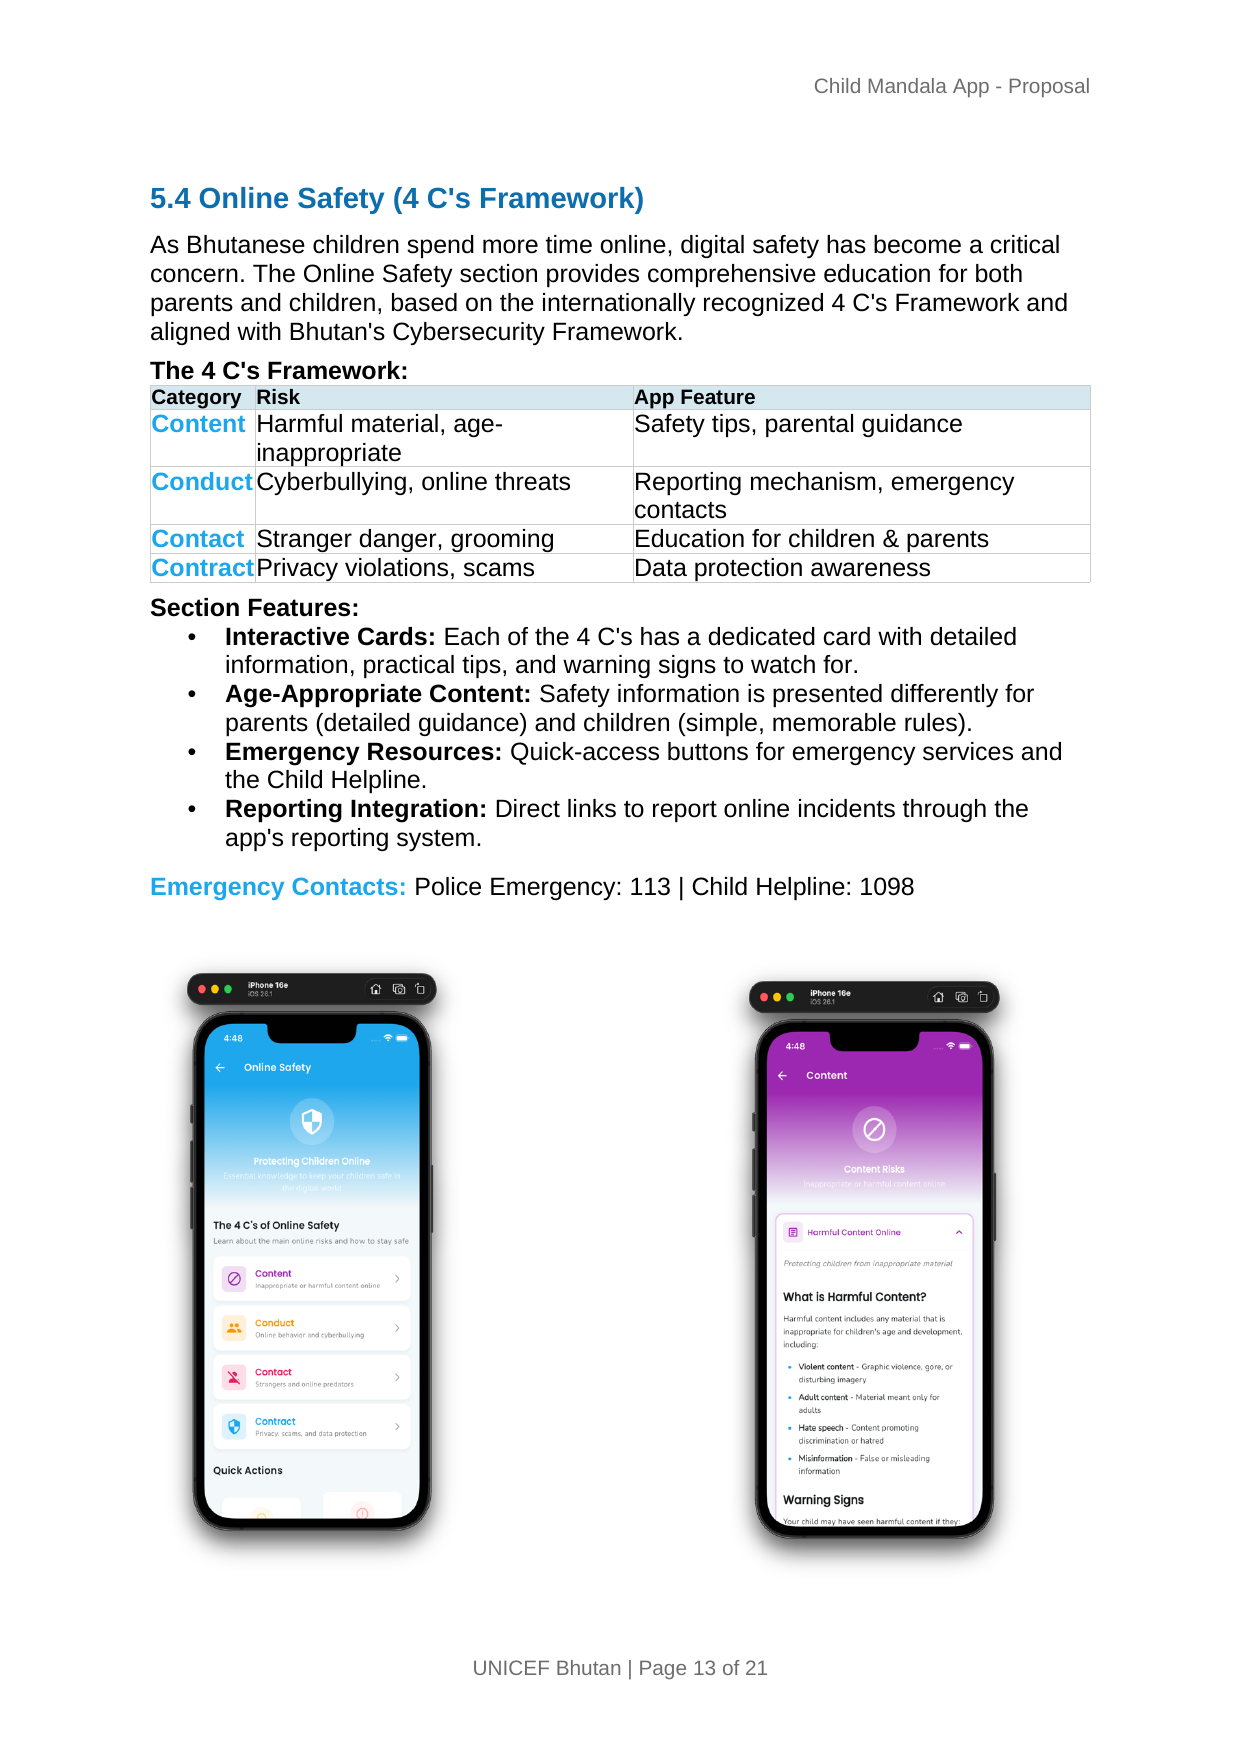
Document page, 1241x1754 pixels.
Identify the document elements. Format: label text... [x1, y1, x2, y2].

list Reporting Integration: Direct links to report online incidents through the app's reporting system. [187, 794, 1090, 851]
table_cell Contract [151, 554, 255, 582]
table_cell Content [151, 410, 255, 466]
table_cell Privacy violations, scams [256, 554, 633, 582]
text The 4 C's Framework: [150, 356, 1090, 384]
table_header Category [151, 386, 255, 409]
table_cell Contact [151, 525, 255, 553]
text Emergency Contacts: Police Emergency: 113 | Child Helpline: 1098 [150, 872, 1090, 901]
list Age-Appropriate Content: Safety information is presented differently for parents (detailed guidance) and children (simple, memorable rules). [187, 679, 1090, 736]
picture [717, 959, 1031, 1584]
table_cell Stranger danger, grooming [256, 525, 633, 553]
text As Bhutanese children spend more time online, digital safety has become a critical concern. The Online Safety section provides comprehensive education for both parents and children, based on the internationally recognized 4 C's Framework and aligned with Bhutan's Cybersecurity Framework. [150, 230, 1090, 345]
table_cell Harmful material, age-inappropriate [256, 410, 633, 466]
subtitle 5.4 Online Safety (4 C's Framework) [150, 181, 1090, 215]
table_cell Safety tips, parental guidance [634, 410, 1090, 466]
table_header App Feature [634, 386, 1090, 409]
list Emergency Resources: Quick-access buttons for emergency services and the Child Helpline. [187, 736, 1090, 794]
list Interactive Cards: Each of the 4 C's has a dedicated card with detailed information, practical tips, and warning signs to watch for. [187, 621, 1090, 679]
table_cell Conduct [151, 467, 255, 524]
picture [155, 951, 468, 1576]
table_cell Data protection awareness [634, 554, 1090, 582]
table_header Risk [256, 386, 633, 409]
table_cell Cyberbullying, online threats [256, 467, 633, 524]
table_cell Reporting mechanism, emergency contacts [634, 467, 1090, 524]
text Section Features: [150, 593, 1090, 621]
table_cell Education for children & parents [634, 525, 1090, 553]
